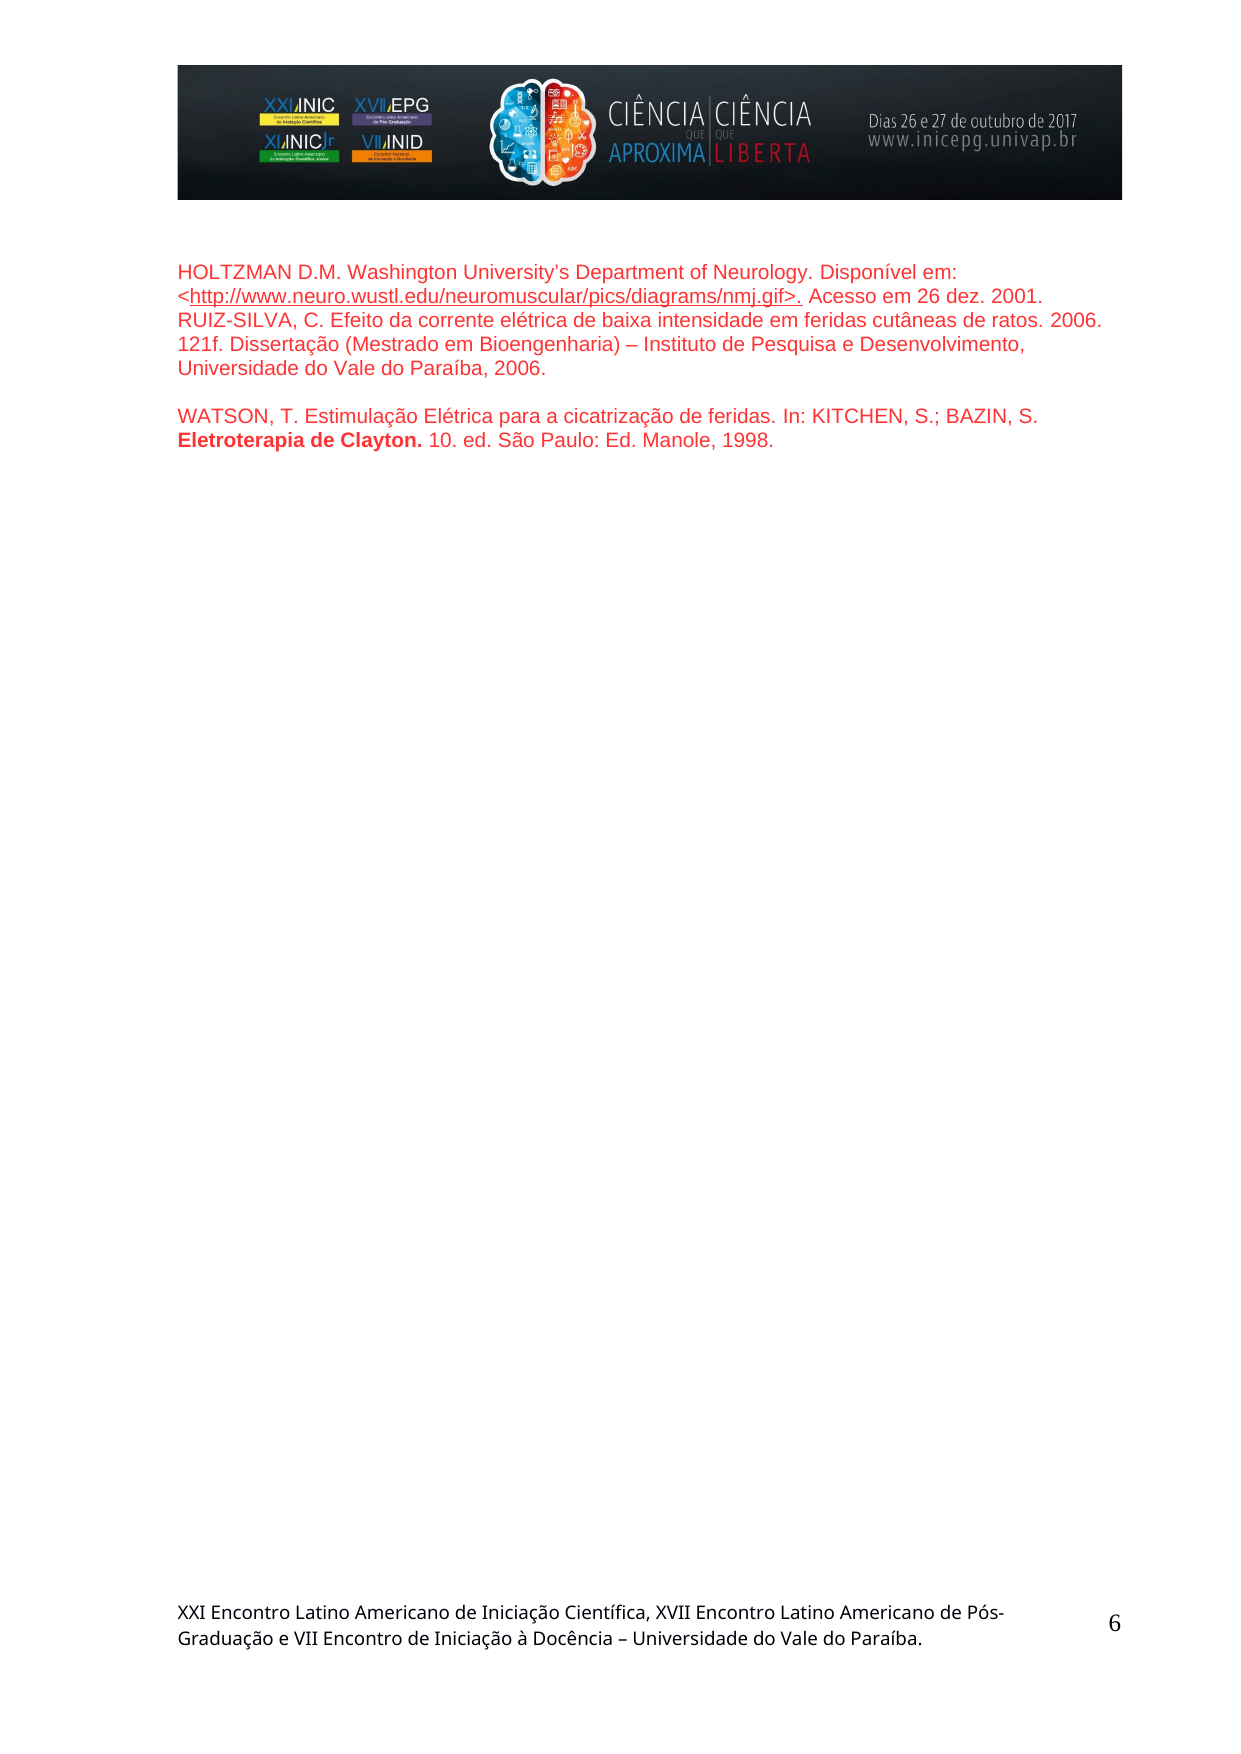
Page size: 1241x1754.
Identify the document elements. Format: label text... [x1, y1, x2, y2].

text WATSON, T. Estimulação Elétrica para a cicatrização de feridas. In: KITCHEN, S.; BAZIN, S. Eletroterapia de Clayton. 10. ed. São Paulo: Ed. Manole, 1998. [177, 404, 1122, 452]
text HOLTZMAN D.M. Washington University’s Department of Neurology. Disponível em: <http://www.neuro.wustl.edu/neuromuscular/pics/diagrams/nmj.gif>. Acesso em 26 dez. 2001. [177, 260, 1122, 308]
picture [177, 65, 1123, 200]
text RUIZ-SILVA, C. Efeito da corrente elétrica de baixa intensidade em feridas cutâneas de ratos. 2006. 121f. Dissertação (Mestrado em Bioengenharia) – Instituto de Pesquisa e Desenvolvimento, Universidade do Vale do Paraíba, 2006. [177, 308, 1122, 380]
